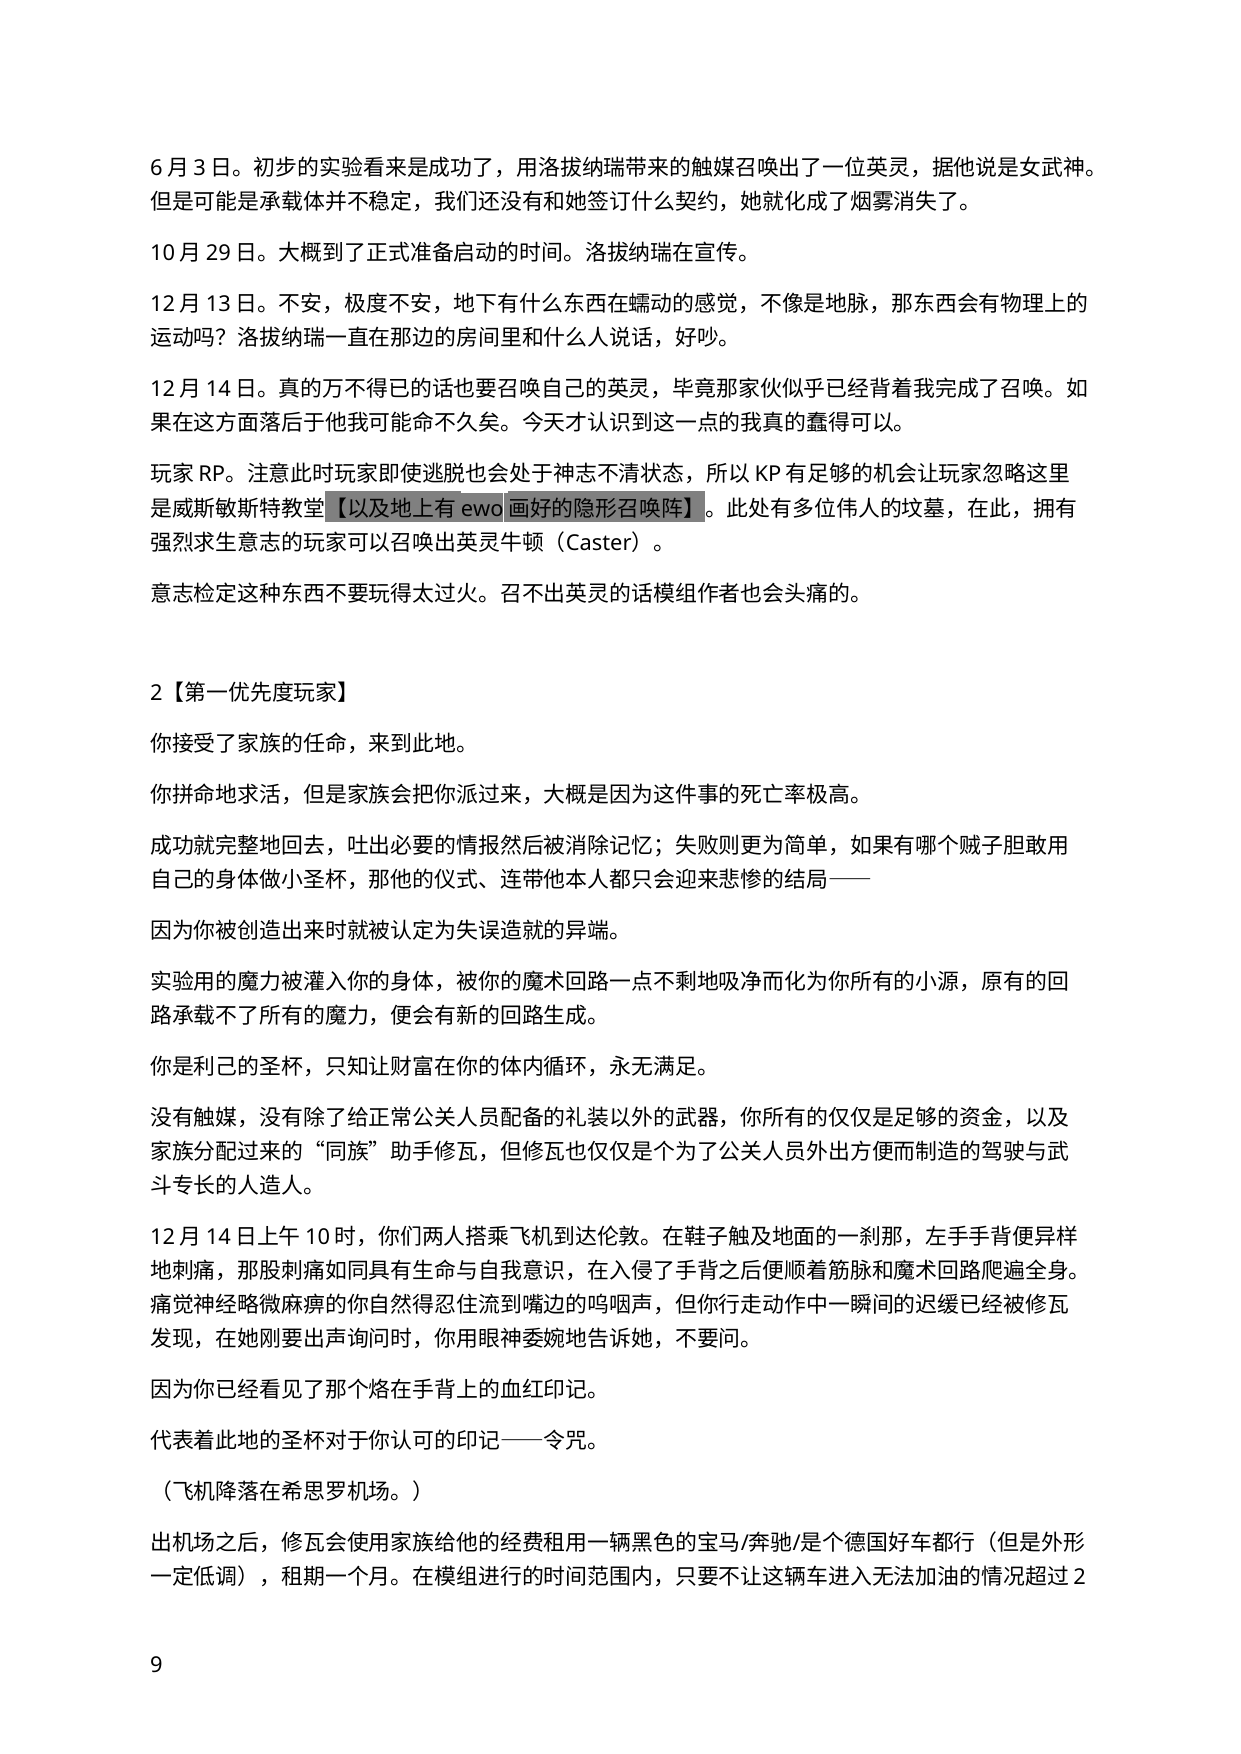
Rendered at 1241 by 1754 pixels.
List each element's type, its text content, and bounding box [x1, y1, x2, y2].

text 12月14日。真的万不得已的话也要召唤自己的英灵，毕竟那家伙似乎已经背着我完成了召唤。如果在这方面落后于他我可能命不久矣。今天才认识到这一点的我真的蠢得可以。 [150, 371, 1090, 437]
text 玩家RP。注意此时玩家即使逃脱也会处于神志不清状态，所以KP有足够的机会让玩家忽略这里是威斯敏斯特教堂【以及地上有ewo画好的隐形召唤阵】。此处有多位伟人的坟墓，在此，拥有强烈求生意志的玩家可以召唤出英灵牛顿（Caster）。 [150, 456, 1090, 557]
text 成功就完整地回去，吐出必要的情报然后被消除记忆；失败则更为简单，如果有哪个贼子胆敢用自己的身体做小圣杯，那他的仪式、连带他本人都只会迎来悲惨的结局—— [150, 828, 1090, 894]
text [150, 1525, 1090, 1591]
text 因为你被创造出来时就被认定为失误造就的异端。 [150, 913, 1090, 944]
text 12月14日上午10时，你们两人搭乘飞机到达伦敦。在鞋子触及地面的一刹那，左手手背便异样地刺痛，那股刺痛如同具有生命与自我意识，在入侵了手背之后便顺着筋脉和魔术回路爬遍全身。痛觉神经略微麻痹的你自然得忍住流到嘴边的呜咽声，但你行走动作中一瞬间的迟缓已经被修瓦发现，在她刚要出声询问时，你用眼神委婉地告诉她，不要问。 [150, 1219, 1090, 1353]
text 没有触媒，没有除了给正常公关人员配备的礼装以外的武器，你所有的仅仅是足够的资金，以及家族分配过来的“同族”助手修瓦，但修瓦也仅仅是个为了公关人员外出方便而制造的驾驶与武斗专长的人造人。 [150, 1099, 1090, 1199]
text 2【第一优先度玩家】 [150, 675, 1090, 707]
text 你是利己的圣杯，只知让财富在你的体内循环，永无满足。 [150, 1049, 1090, 1080]
text 你接受了家族的任命，来到此地。 [150, 726, 1090, 758]
text 12月13日。不安，极度不安，地下有什么东西在蠕动的感觉，不像是地脉，那东西会有物理上的运动吗？洛拔纳瑞一直在那边的房间里和什么人说话，好吵。 [150, 286, 1090, 352]
text 实验用的魔力被灌入你的身体，被你的魔术回路一点不剩地吸净而化为你所有的小源，原有的回路承载不了所有的魔力，便会有新的回路生成。 [150, 964, 1090, 1029]
text 意志检定这种东西不要玩得太过火。召不出英灵的话模组作者也会头痛的。 [150, 576, 1090, 607]
text 代表着此地的圣杯对于你认可的印记——令咒。 [150, 1423, 1090, 1455]
text （飞机降落在希思罗机场。） [150, 1474, 1090, 1506]
text 因为你已经看见了那个烙在手背上的血红印记。 [150, 1372, 1090, 1404]
text 6月3日。初步的实验看来是成功了，用洛拔纳瑞带来的触媒召唤出了一位英灵，据他说是女武神。但是可能是承载体并不稳定，我们还没有和她签订什么契约，她就化成了烟雾消失了。 [150, 150, 1090, 216]
text 你拼命地求活，但是家族会把你派过来，大概是因为这件事的死亡率极高。 [150, 777, 1090, 809]
text 10月29日。大概到了正式准备启动的时间。洛拔纳瑞在宣传。 [150, 235, 1090, 267]
